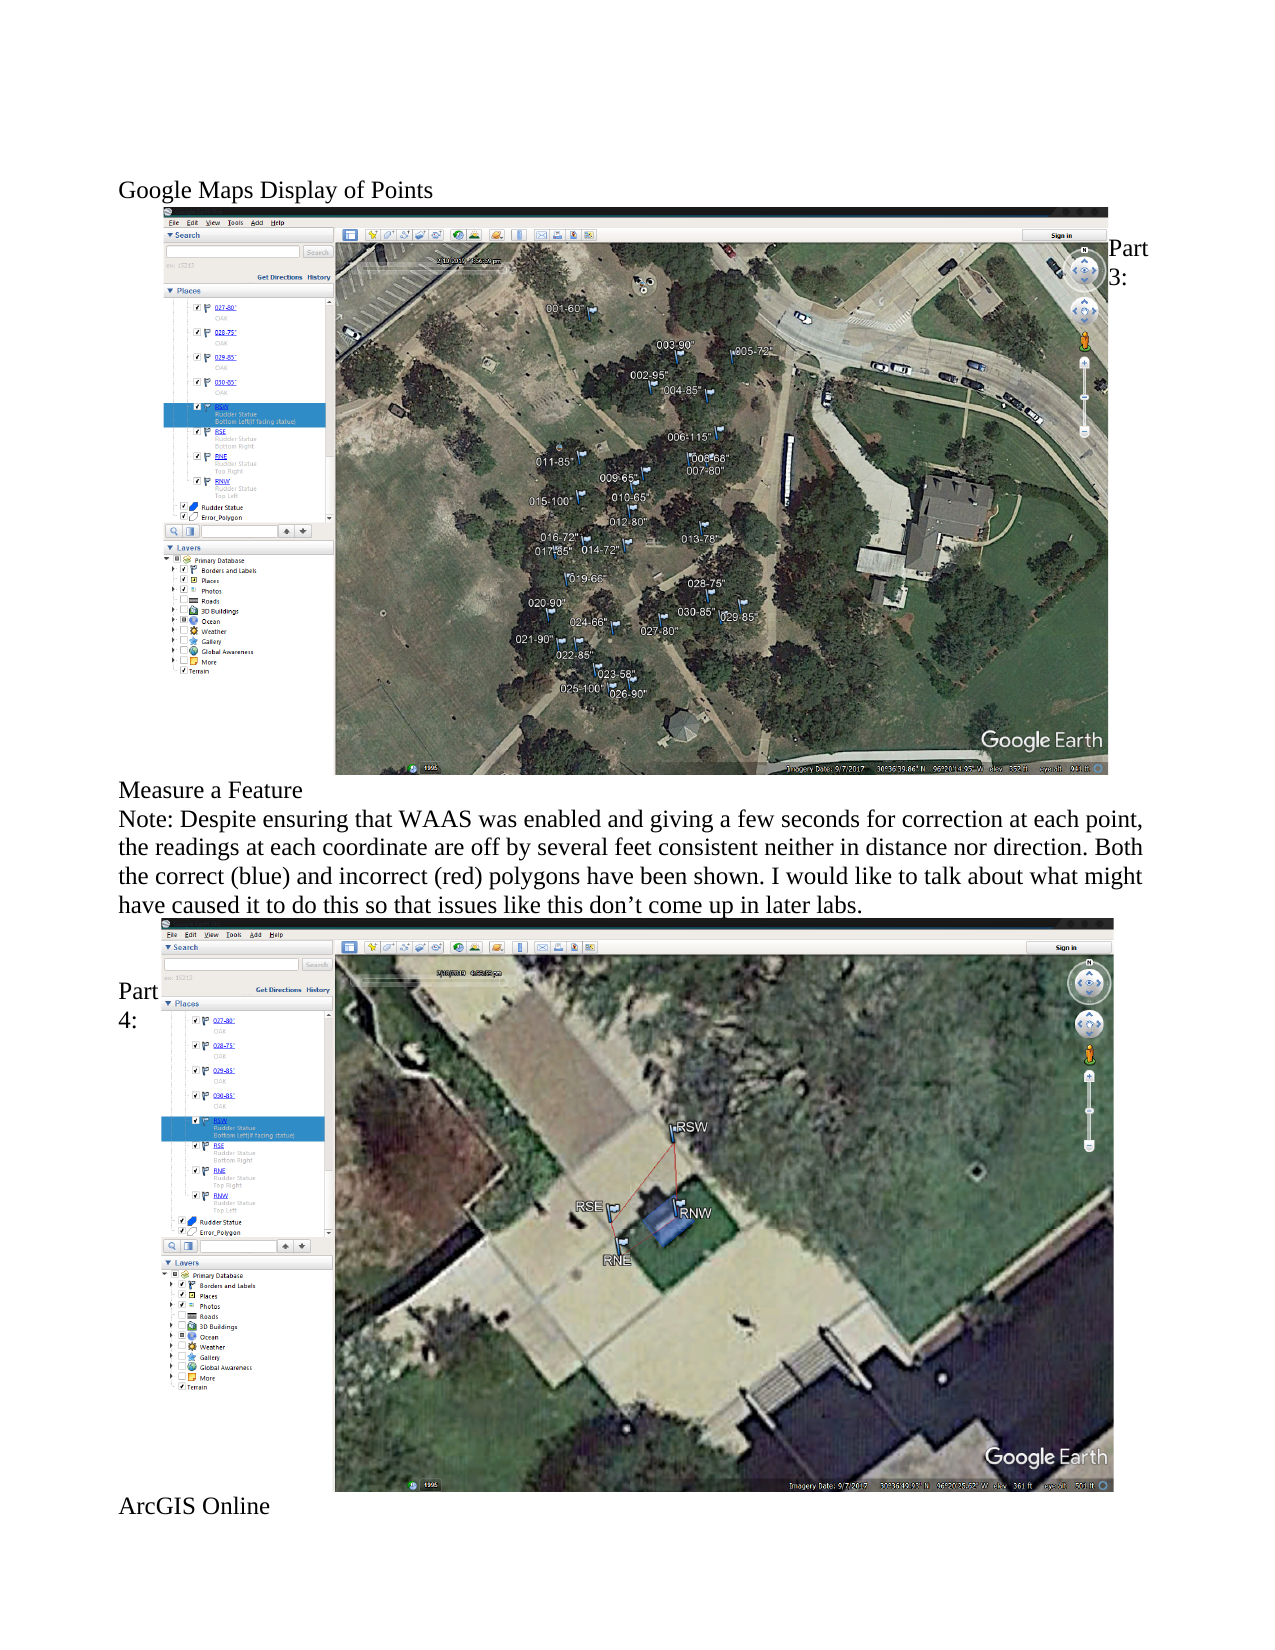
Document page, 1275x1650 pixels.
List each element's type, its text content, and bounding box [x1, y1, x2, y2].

text Google Maps Display of Points [118, 176, 1157, 204]
text Note: Despite ensuring that WAAS was enabled and giving a few seconds for correction at each point, the readings at each coordinate are off by several feet consistent neither in distance nor direction. Both the correct (blue) and incorrect (red) polygons have been shown. I would like to talk about what might have caused it to do this so that issues like this don’t come up in later labs. [118, 804, 1157, 919]
picture [161, 918, 1114, 1492]
picture [163, 207, 1109, 775]
